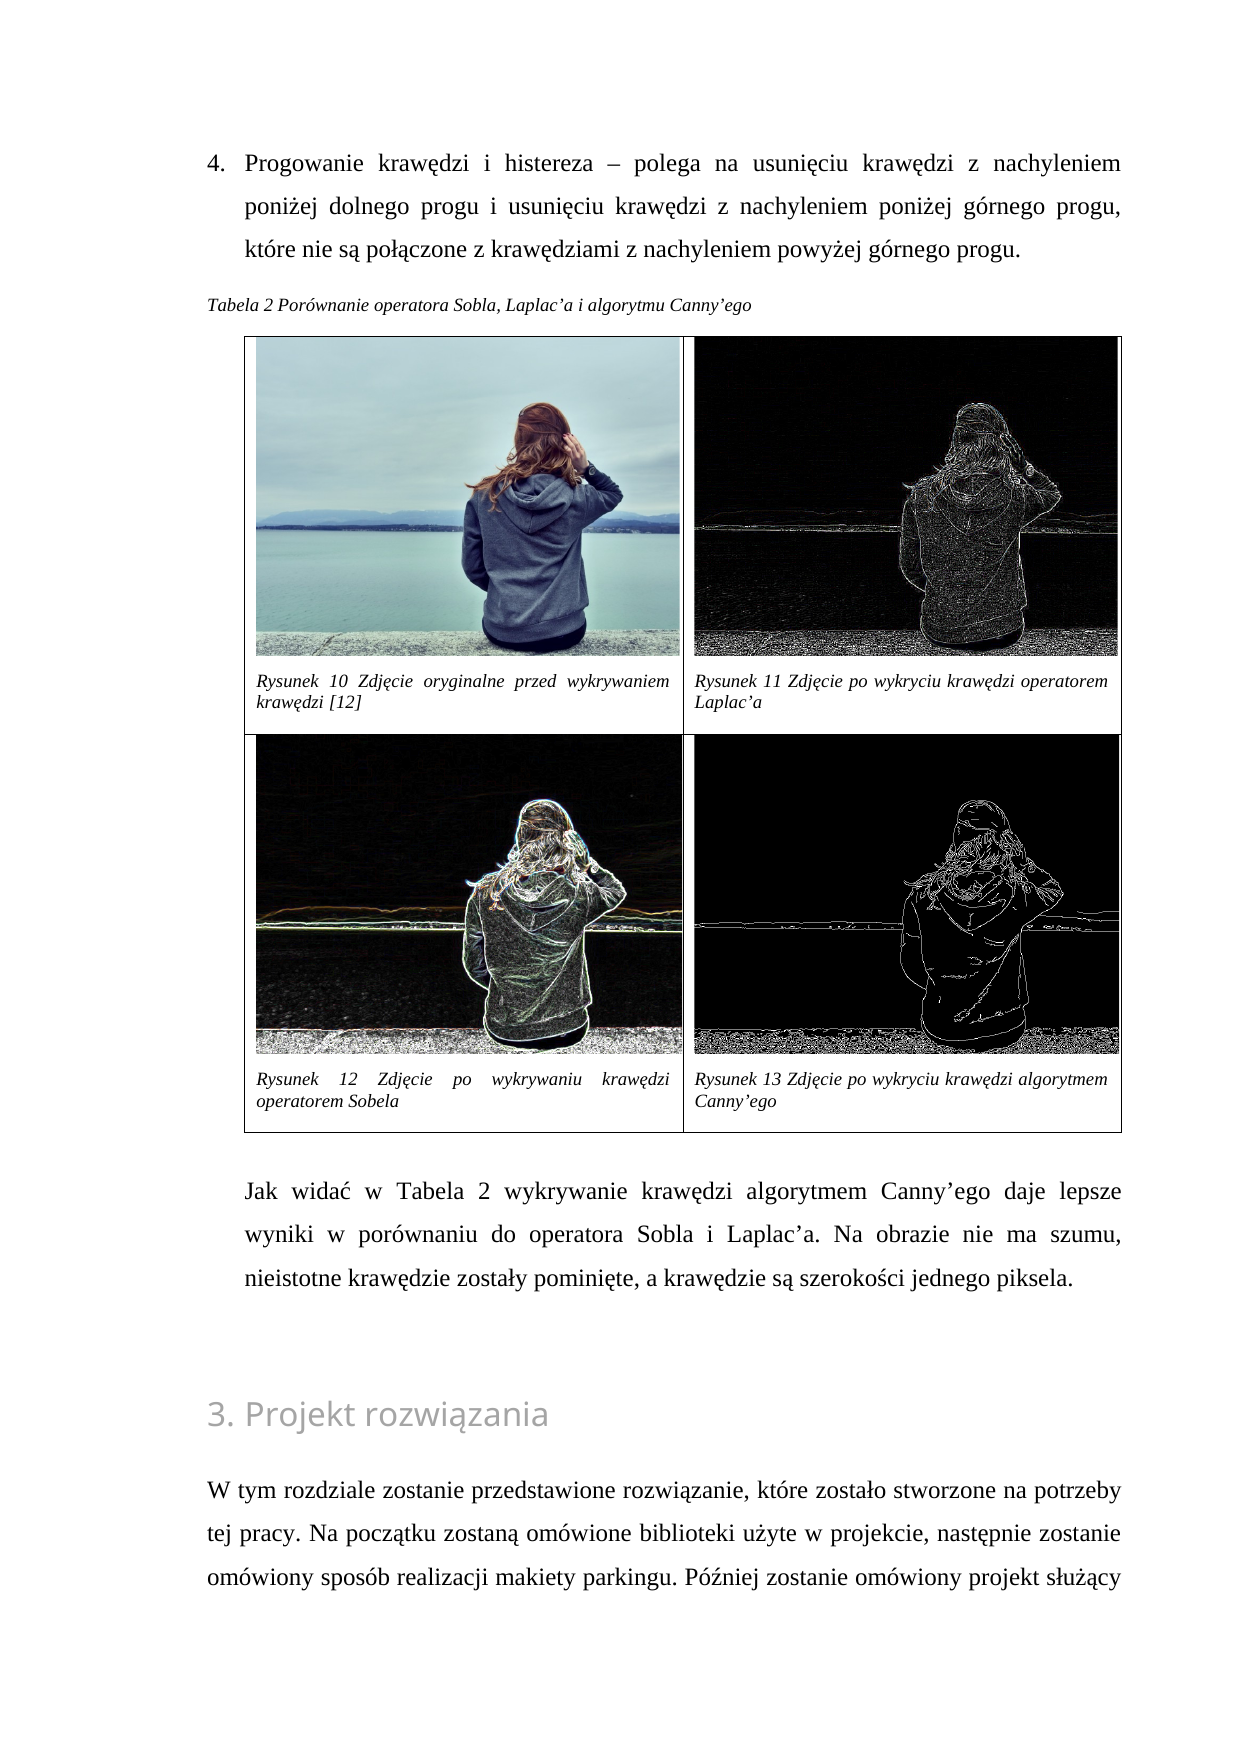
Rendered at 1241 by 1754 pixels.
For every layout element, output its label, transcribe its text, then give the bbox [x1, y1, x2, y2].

picture [256, 337, 680, 656]
list Jak widać w Tabela 2 wykrywanie krawędzi algorytmem Canny’ego daje lepsze wyniki w porównaniu do operatora Sobla i Laplac’a. Na obrazie nie ma szumu, nieistotne krawędzie zostały pominięte, a krawędzie są szerokości jednego piksela. [244, 1176, 1122, 1291]
picture [694, 734, 1120, 1054]
picture [256, 734, 683, 1054]
picture [694, 337, 1118, 656]
list Progowanie krawędzi i histereza – polega na usunięciu krawędzi z nachyleniem poniżej dolnego progu i usunięciu krawędzi z nachyleniem poniżej górnego progu, które nie są połączone z krawędziami z nachyleniem powyżej górnego progu. [207, 148, 1122, 263]
table_header Rysunek Zdjęcie oryginalne przed wykrywaniem krawędzi [245, 337, 683, 733]
subtitle Projekt rozwiązania [207, 1391, 1122, 1436]
